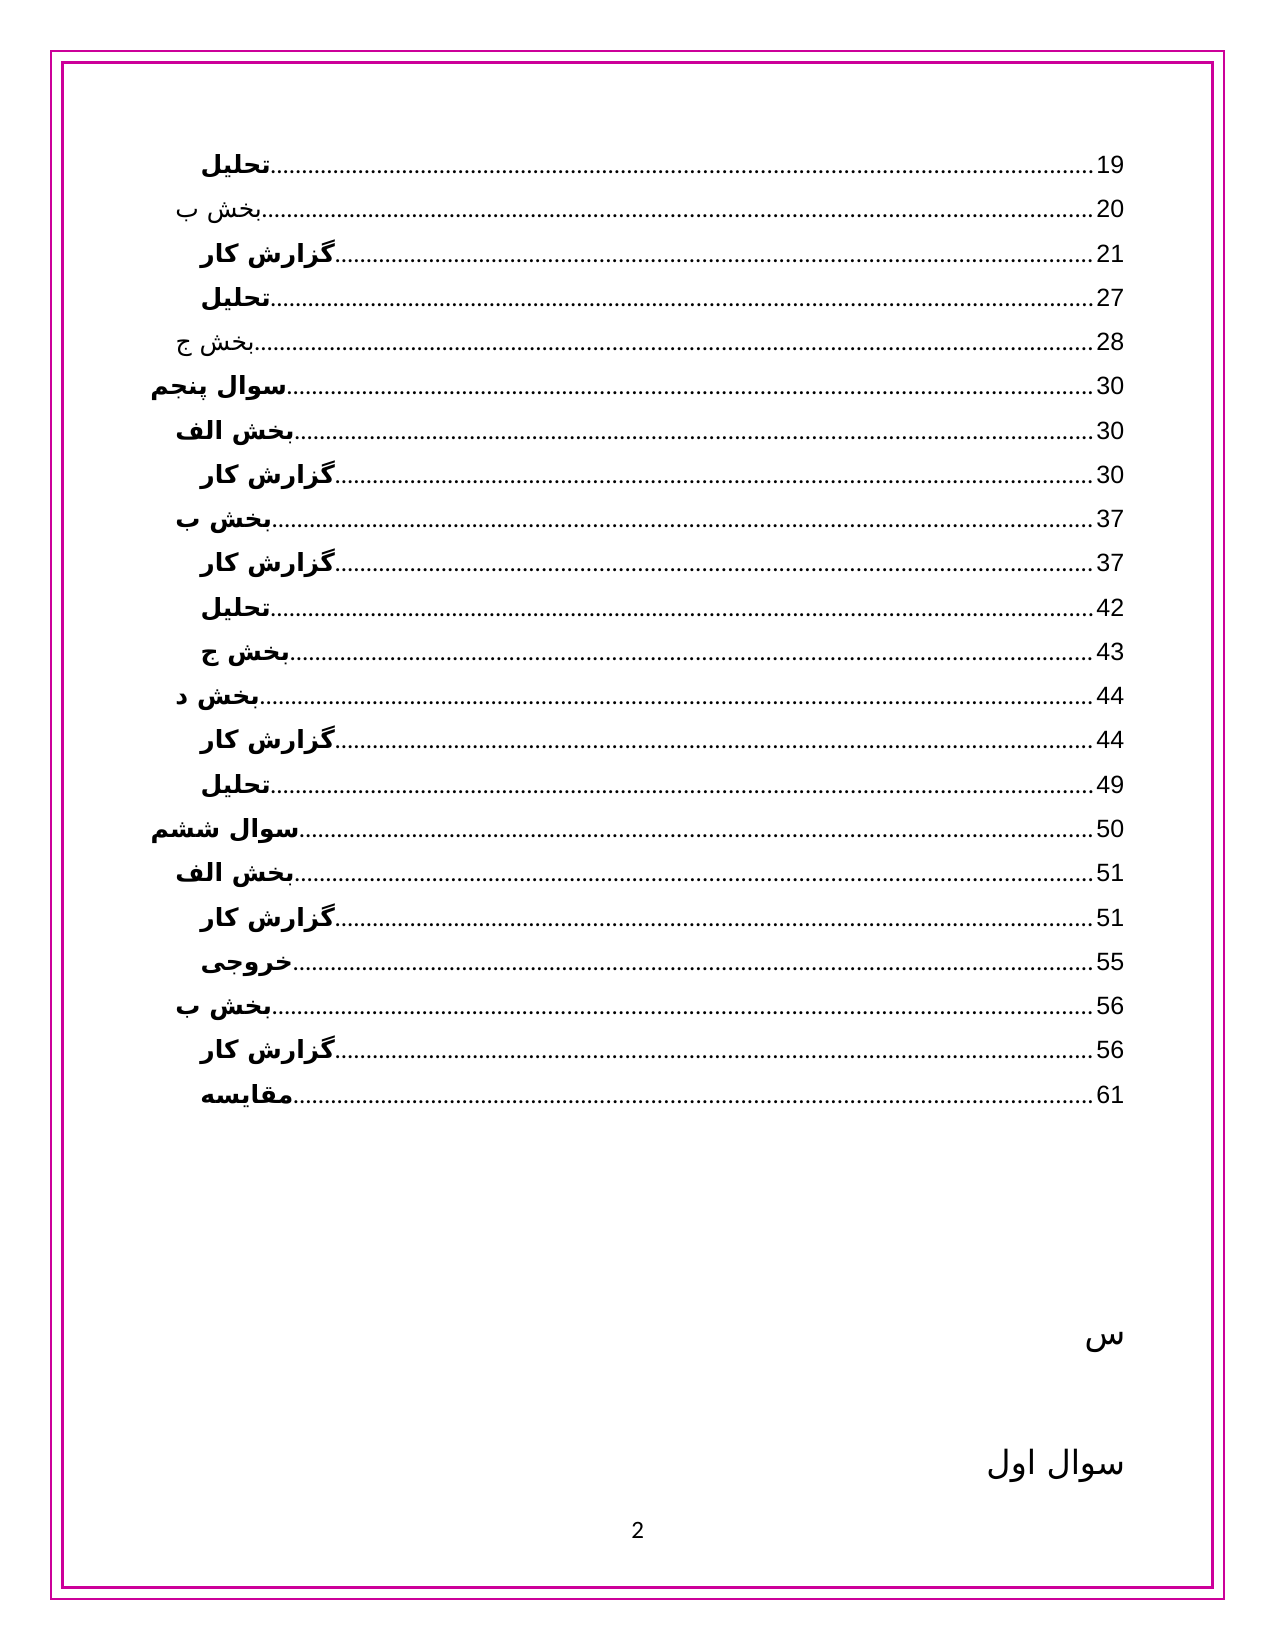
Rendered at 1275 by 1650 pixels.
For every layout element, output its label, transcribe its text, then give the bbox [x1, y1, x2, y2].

text سوال اول [150, 1443, 1125, 1482]
text س [150, 1313, 1125, 1352]
